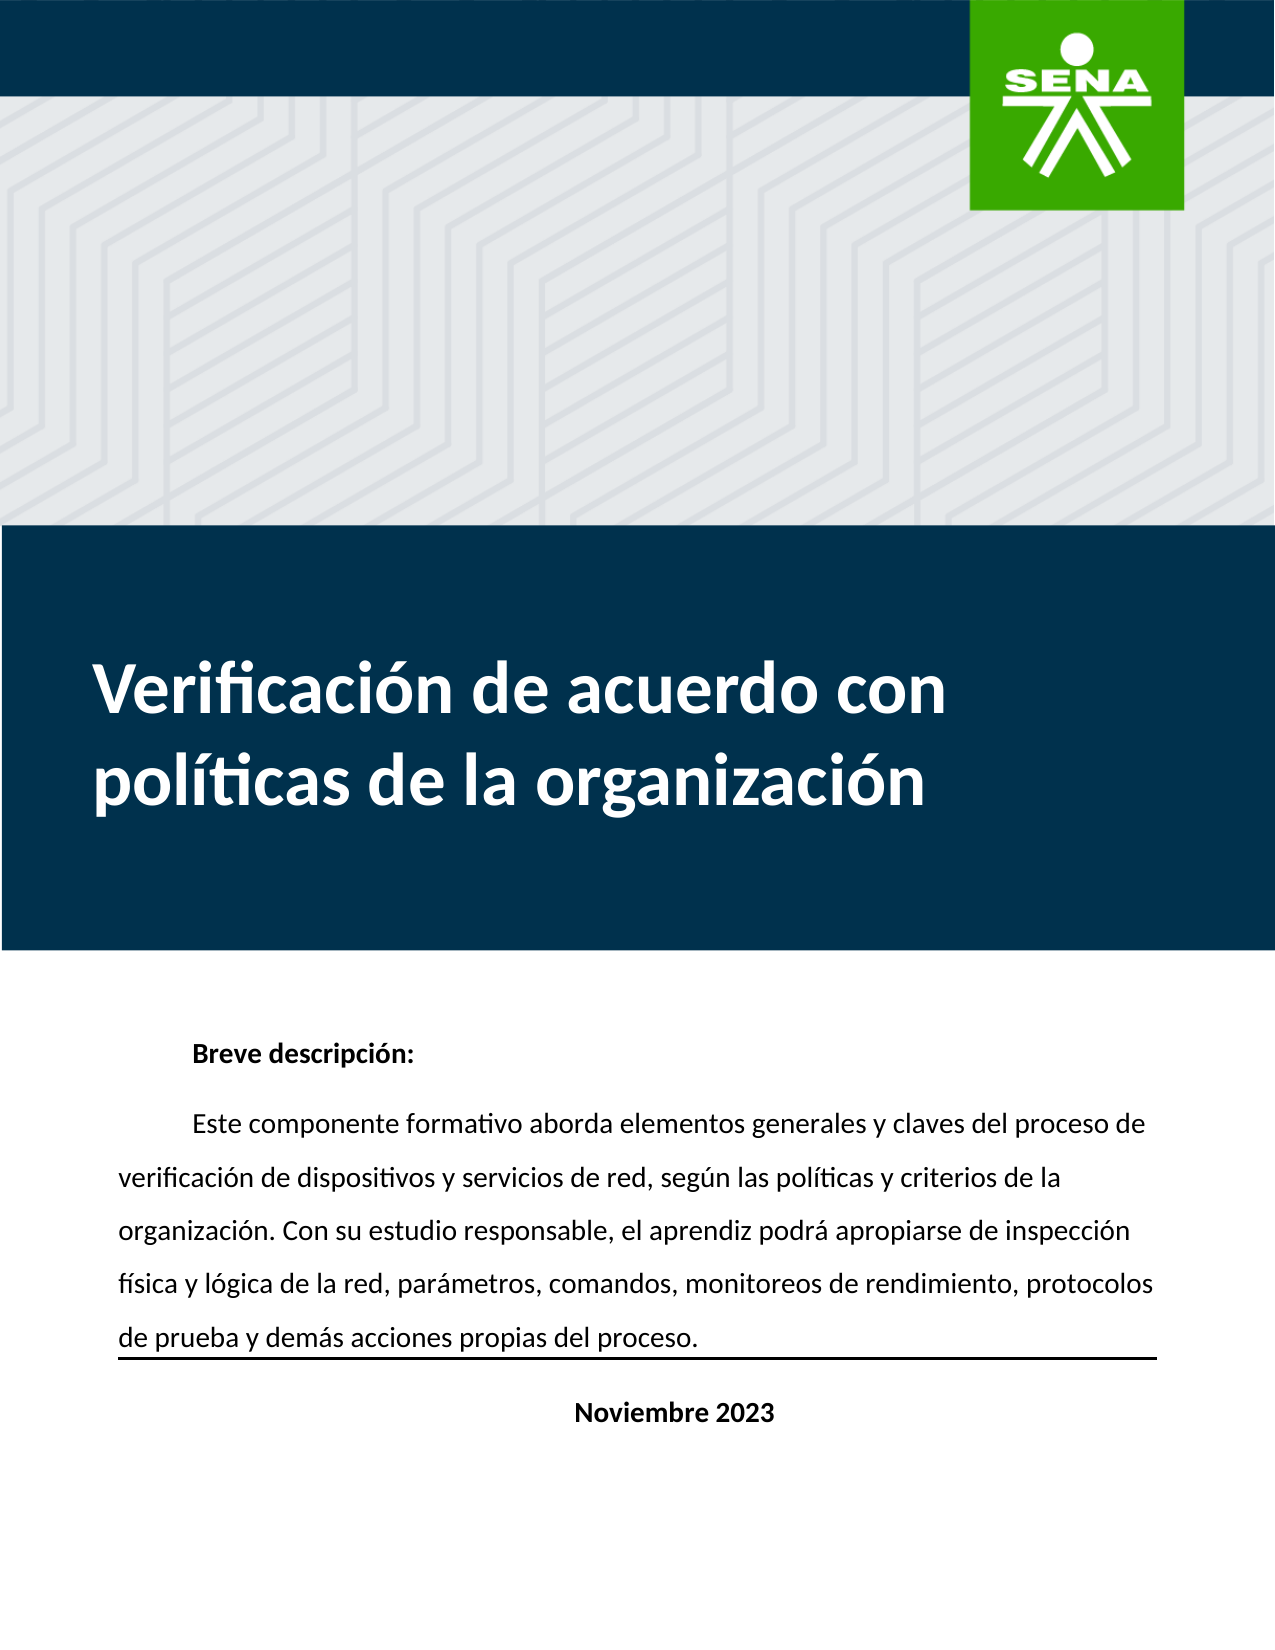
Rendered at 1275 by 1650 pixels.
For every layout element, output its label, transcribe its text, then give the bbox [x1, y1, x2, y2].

text Breve descripción: [118, 1035, 1157, 1071]
picture [0, 0, 1274, 527]
text Noviembre 2023 [118, 1394, 1157, 1430]
text Este componente formativo aborda elementos generales y claves del proceso de verificación de dispositivos y servicios de red, según las políticas y criterios de la organización. Con su estudio responsable, el aprendiz podrá apropiarse de inspección física y lógica de la red, parámetros, comandos, monitoreos de rendimiento, protocolos de prueba y demás acciones propias del proceso. [118, 1105, 1157, 1357]
